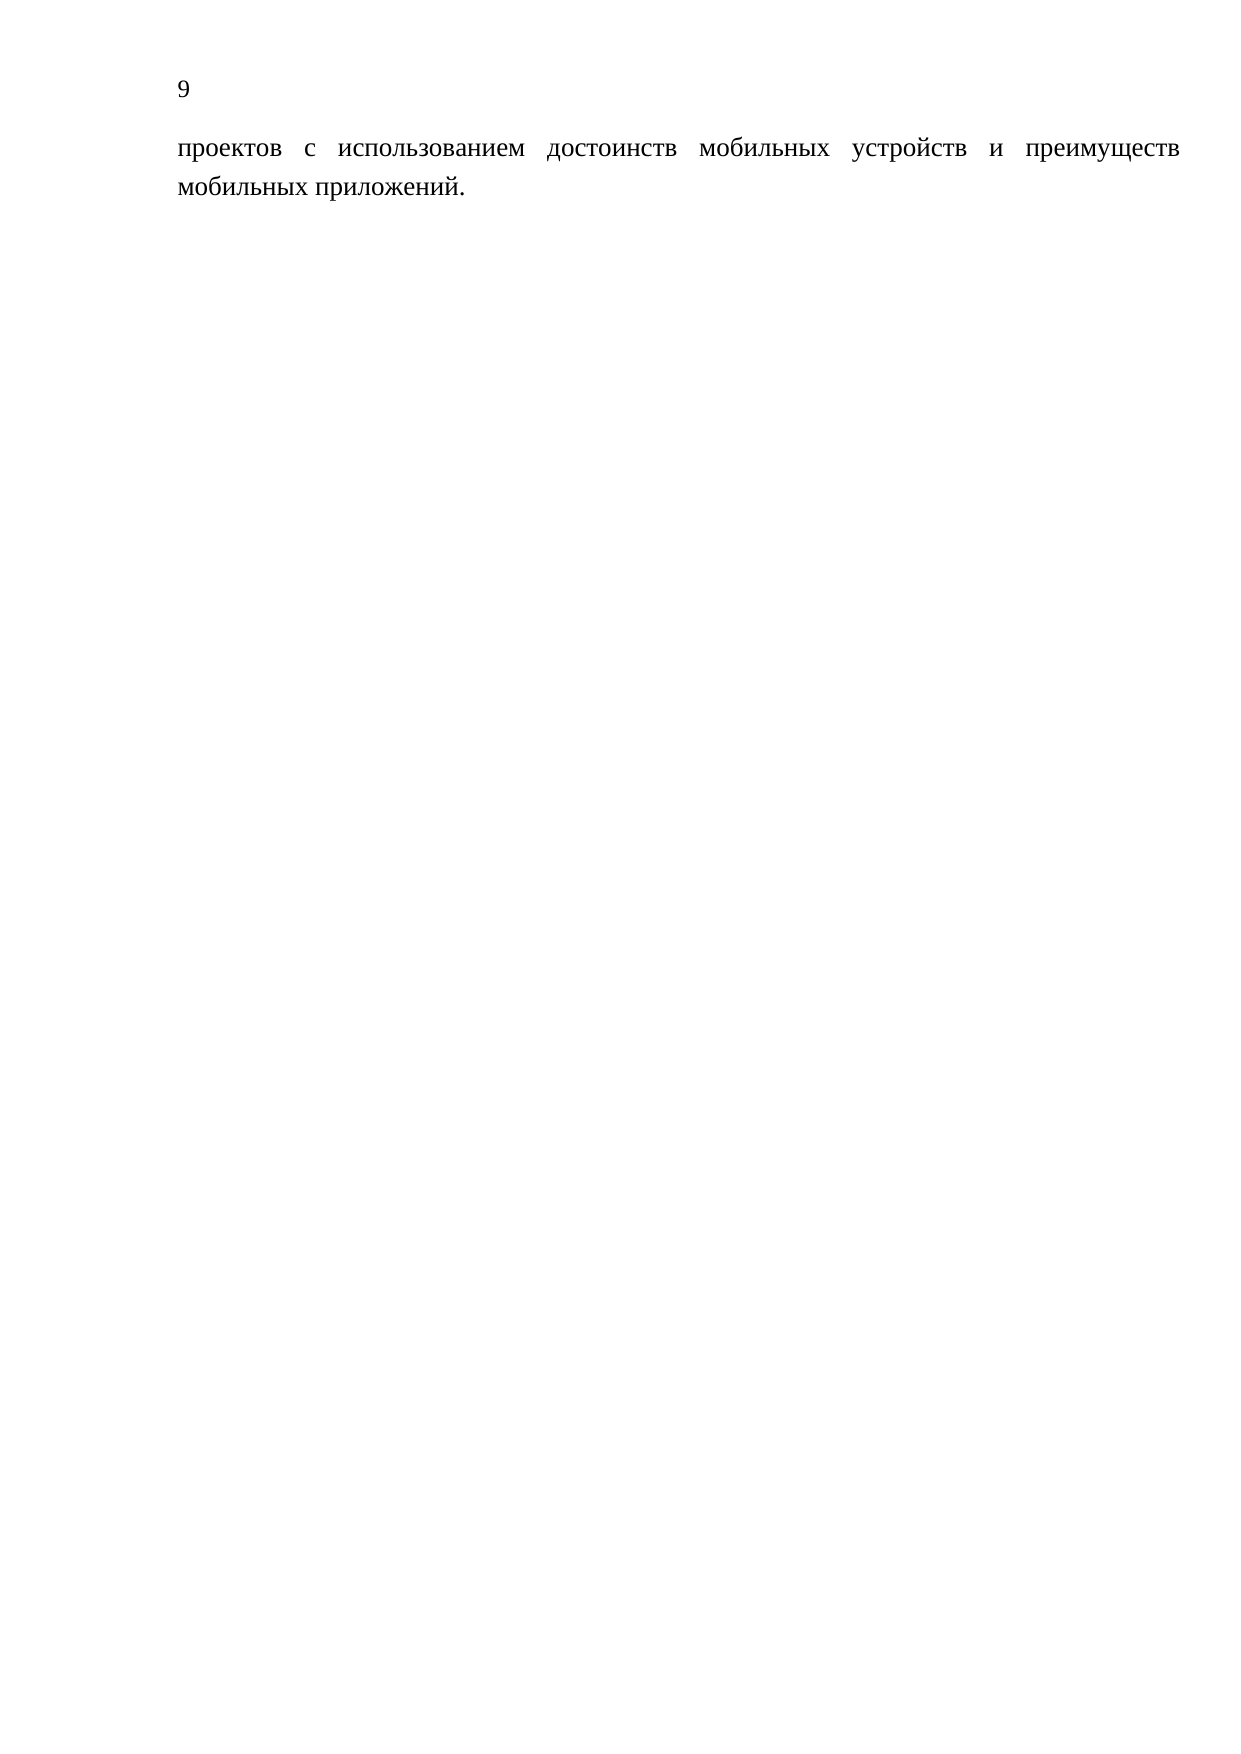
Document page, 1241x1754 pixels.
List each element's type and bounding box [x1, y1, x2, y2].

text [177, 131, 1181, 201]
